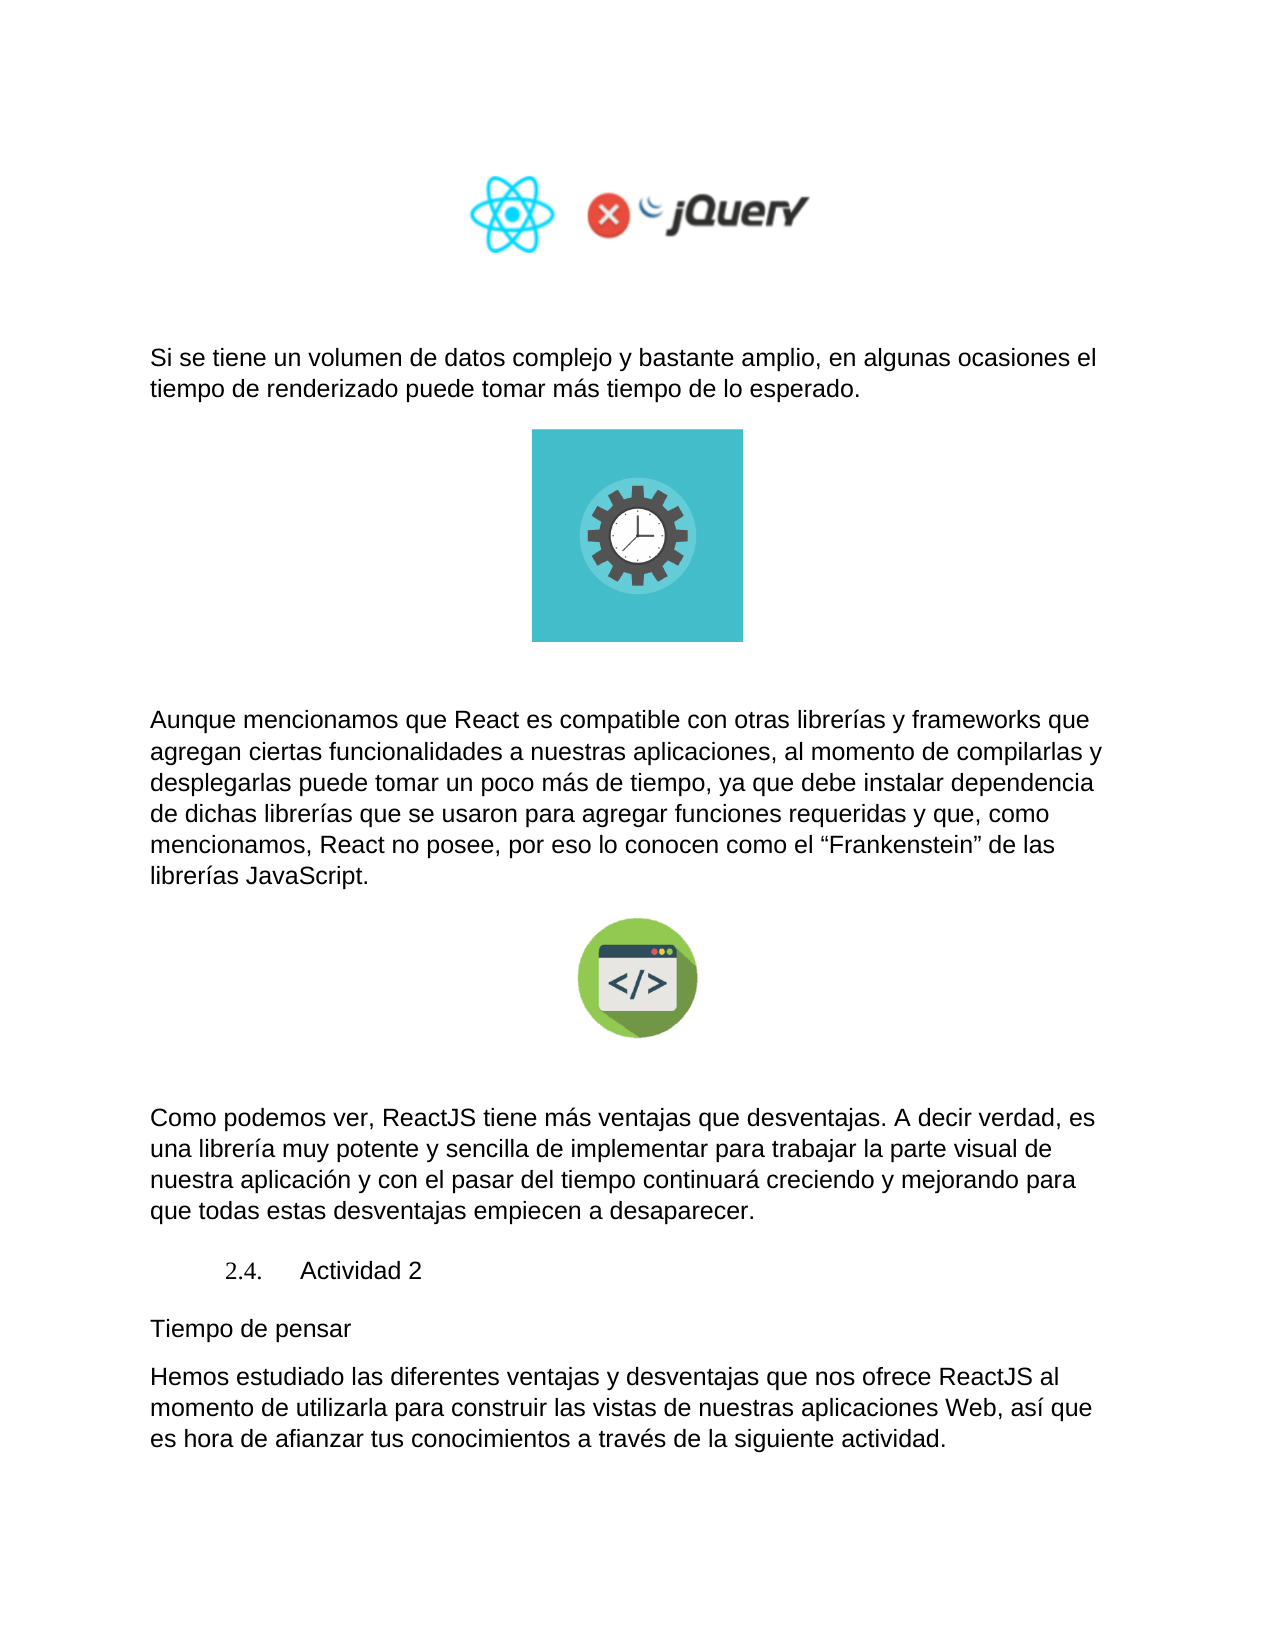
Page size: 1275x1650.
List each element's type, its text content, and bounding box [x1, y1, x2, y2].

text Aunque mencionamos que React es compatible con otras librerías y frameworks que agregan ciertas funcionalidades a nuestras aplicaciones, al momento de compilarlas y desplegarlas puede tomar un poco más de tiempo, ya que debe instalar dependencia de dichas librerías que se usaron para agregar funciones requeridas y que, como mencionamos, React no posee, por eso lo conocen como el “Frankenstein” de las librerías JavaScript. [150, 643, 1125, 889]
text Como podemos ver, ReactJS tiene más ventajas que desventajas. A decir verdad, es una librería muy potente y sencilla de implementar para trabajar la parte visual de nuestra aplicación y con el pasar del tiempo continuará creciendo y mejorando para que todas estas desventajas empiecen a desaparecer. [150, 1041, 1125, 1225]
text Si se tiene un volumen de datos complejo y bastante amplio, en algunas ocasiones el tiempo de renderizado puede tomar más tiempo de lo esperado. [150, 281, 1125, 402]
text Tiempo de pensar [150, 1314, 1125, 1343]
picture [531, 429, 744, 642]
picture [422, 150, 853, 279]
list Actividad 2 [225, 1256, 1125, 1285]
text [150, 1362, 1125, 1484]
picture [576, 916, 699, 1039]
